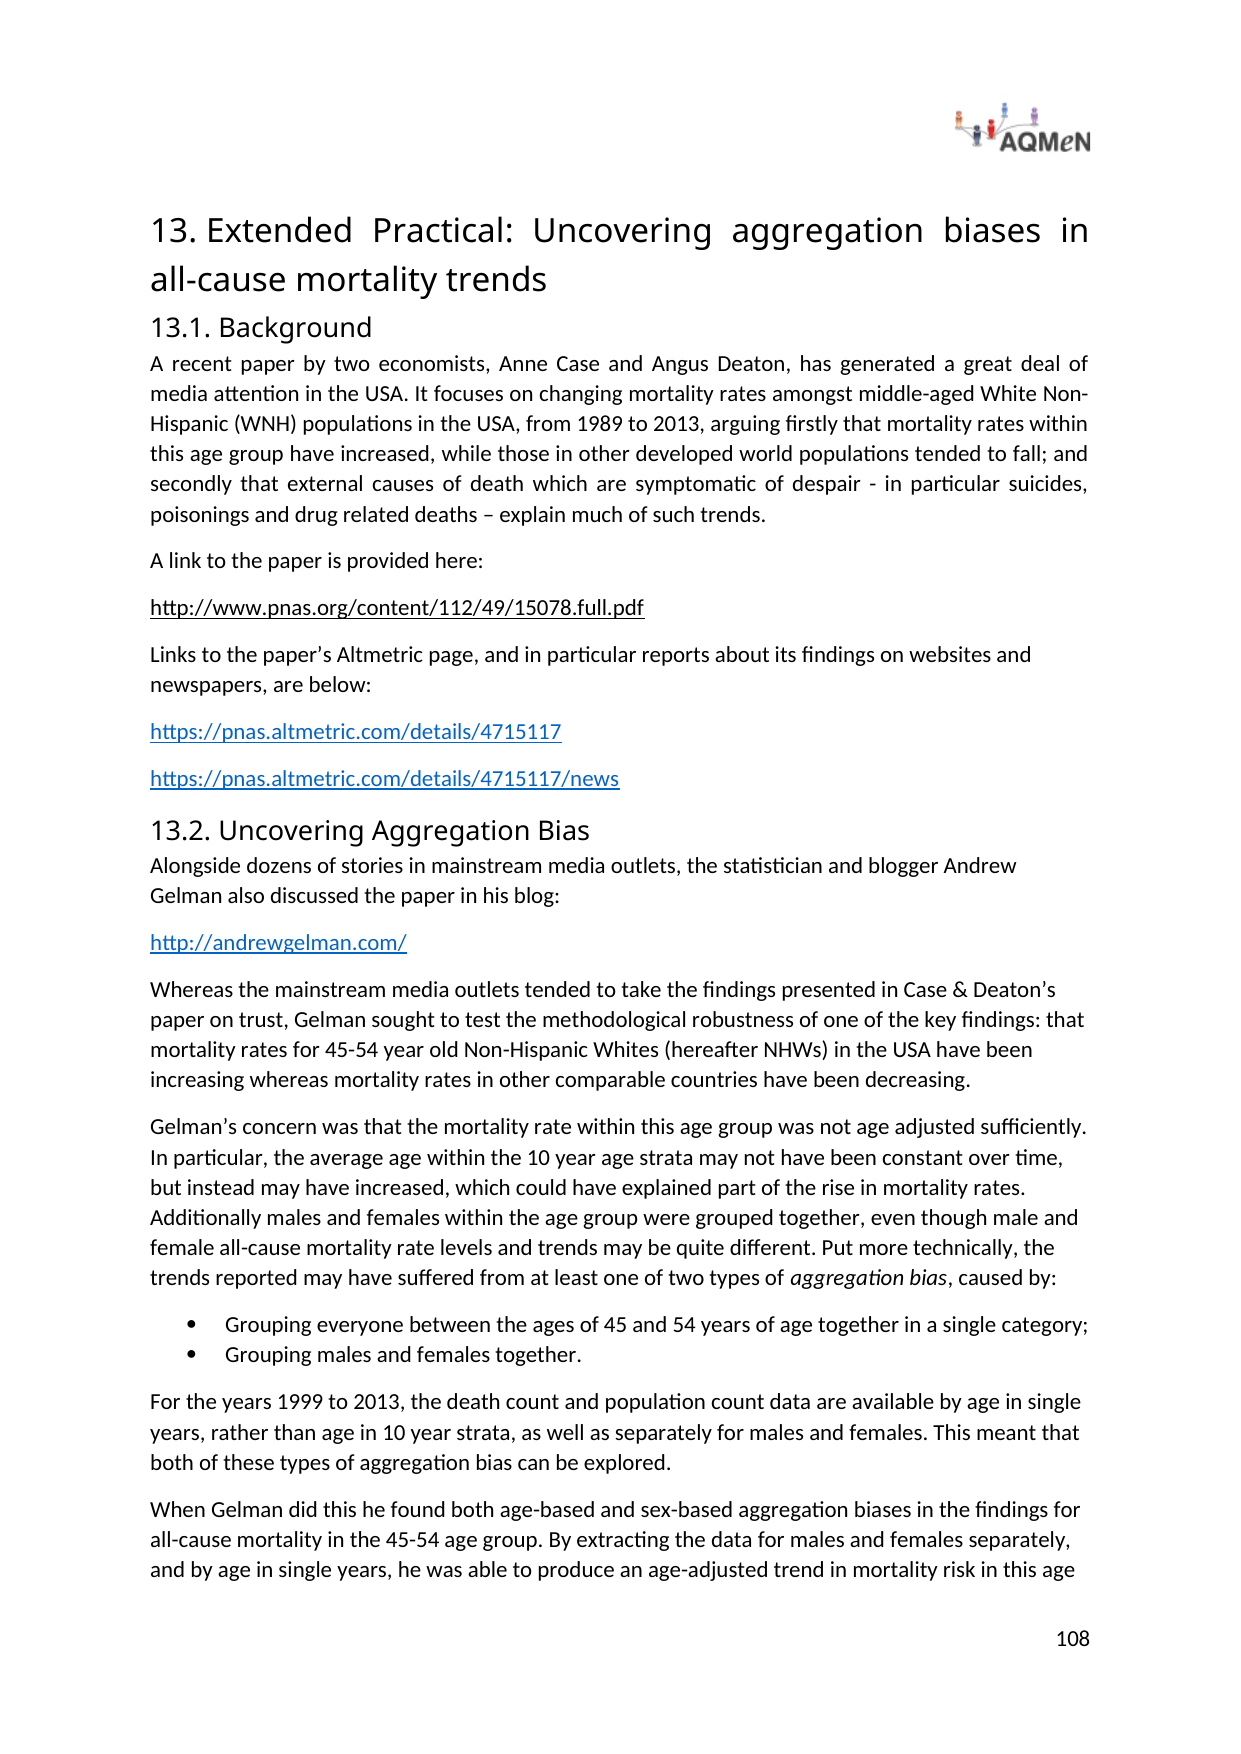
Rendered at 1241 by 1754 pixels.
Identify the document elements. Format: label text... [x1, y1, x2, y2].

picture [955, 73, 1091, 182]
subtitle Background [150, 309, 1090, 346]
subtitle Extended Practical: Uncovering aggregation biases in all-cause mortality trends [150, 207, 1090, 301]
text Gelman’s concern was that the mortality rate within this age group was not age adjusted sufficiently. In particular, the average age within the 10 year age strata may not have been constant over time, but instead may have increased, which could have explained part of the rise in mortality rates. Additionally males and females within the age group were grouped together, even though male and female all-cause mortality rate levels and trends may be quite different. Put more technically, the trends reported may have suffered from at least one of two types of aggregation bias, caused by: [150, 1112, 1090, 1291]
text http://andrewgelman.com/ [150, 928, 1090, 956]
text https://pnas.altmetric.com/details/4715117/news [150, 764, 1090, 792]
subtitle Uncovering Aggregation Bias [150, 811, 1090, 848]
text http://www.pnas.org/content/112/49/15078.full.pdf [150, 593, 1090, 621]
text Whereas the mainstream media outlets tended to take the findings presented in Case & Deaton’s paper on trust, Gelman sought to test the methodological robustness of one of the key findings: that mortality rates for 45-54 year old Non-Hispanic Whites (hereafter NHWs) in the USA have been increasing whereas mortality rates in other comparable countries have been decreasing. [150, 975, 1090, 1093]
text Alongside dozens of stories in mainstream media outlets, the statistician and blogger Andrew Gelman also discussed the paper in his blog: [150, 851, 1090, 909]
list Grouping males and females together. [187, 1341, 1090, 1368]
text A recent paper by two economists, Anne Case and Angus Deaton, has generated a great deal of media attention in the USA. It focuses on changing mortality rates amongst middle-aged White Non-Hispanic (WNH) populations in the USA, from 1989 to 2013, arguing firstly that mortality rates within this age group have increased, while those in other developed world populations tended to fall; and secondly that external causes of death which are symptomatic of despair - in particular suicides, poisonings and drug related deaths – explain much of such trends. [150, 349, 1090, 528]
text A link to the paper is provided here: [150, 547, 1090, 574]
text For the years 1999 to 2013, the death count and population count data are available by age in single years, rather than age in 10 year strata, as well as separately for males and females. This meant that both of these types of aggregation bias can be explored. [150, 1387, 1090, 1476]
text Links to the paper’s Altmetric page, and in particular reports about its findings on websites and newspapers, are below: [150, 640, 1090, 698]
list Grouping everyone between the ages of 45 and 54 years of age together in a single category; [187, 1310, 1090, 1338]
text https://pnas.altmetric.com/details/4715117 [150, 717, 1090, 745]
